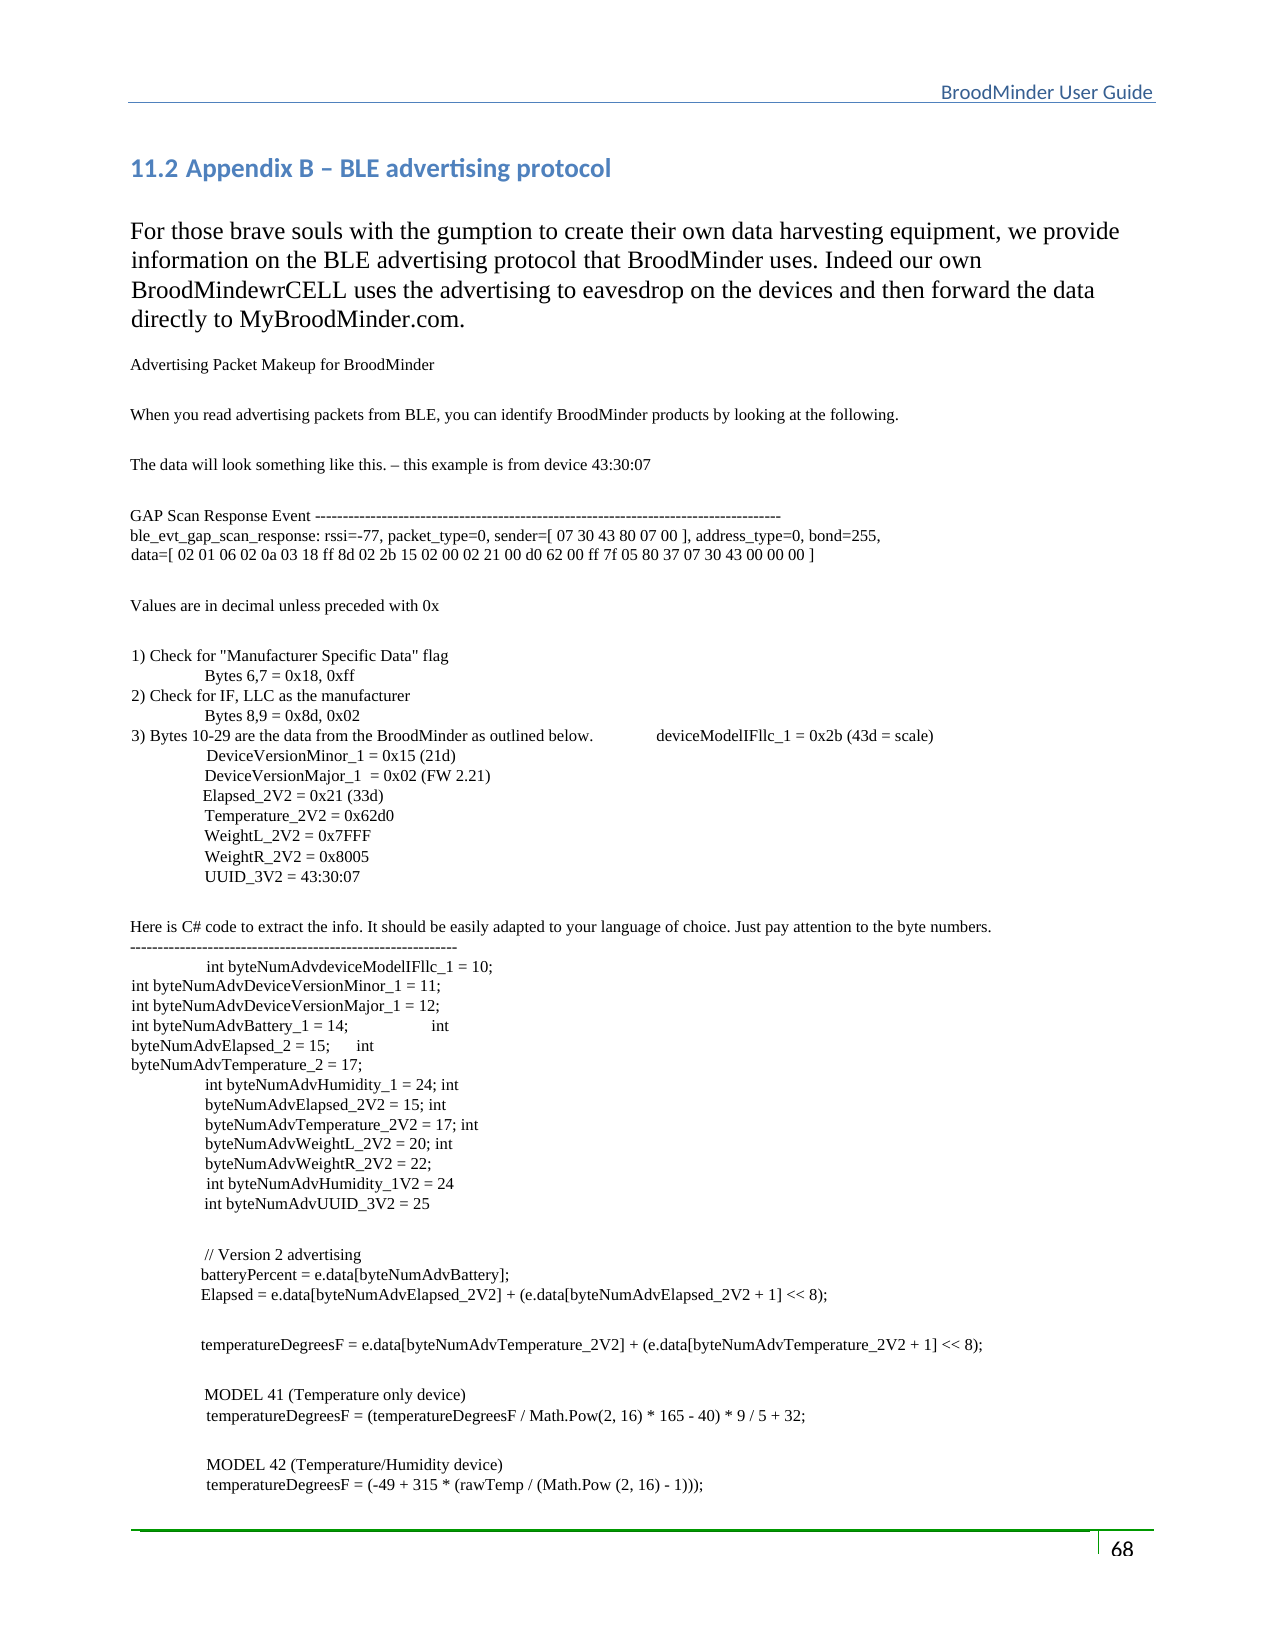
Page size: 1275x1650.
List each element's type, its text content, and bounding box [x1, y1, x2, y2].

subtitle 11.2 Appendix B – BLE advertising protocol [130, 151, 1154, 184]
list Bytes 10-29 are the data from the BroodMinder as outlined below. deviceModelIFllc_1 = 0x2b (43d = scale) DeviceVersionMinor_1 = 0x15 (21d) [131, 726, 1018, 765]
text MODEL 41 (Temperature only device) [130, 1385, 1154, 1404]
text ----------------------------------------------------------- int byteNumAdvdeviceModelIFllc_1 = 10; int byteNumAdvDeviceVersionMinor_1 = 11; int byteNumAdvDeviceVersionMajor_1 = 12; int byteNumAdvBattery_1 = 14; int byteNumAdvElapsed_2 = 15; int byteNumAdvTemperature_2 = 17; [130, 937, 516, 1074]
text Elapsed_2V2 = 0x21 (33d) [130, 786, 1154, 805]
text Temperature_2V2 = 0x62d0 [130, 806, 1154, 825]
text temperatureDegreesF = (temperatureDegreesF / Math.Pow(2, 16) * 165 - 40) * 9 / 5 + 32; [206, 1405, 1018, 1424]
text DeviceVersionMajor_1 = 0x02 (FW 2.21) [130, 766, 1154, 785]
text Bytes 8,9 = 0x8d, 0x02 [130, 706, 1154, 725]
text WeightR_2V2 = 0x8005 [130, 846, 1154, 866]
text UUID_3V2 = 43:30:07 [130, 866, 1154, 886]
text ble_evt_gap_scan_response: rssi=-77, packet_type=0, sender=[ 07 30 43 80 07 00 ], address_type=0, bond=255, data=[ 02 01 06 02 0a 03 18 ff 8d 02 2b 15 02 00 02 21 00 d0 62 00 ff 7f 05 80 37 07 30 43 00 00 00 ] [130, 525, 929, 564]
text int byteNumAdvHumidity_1V2 = 24 [206, 1174, 1018, 1193]
text The data will look something like this. – this example is from device 43:30:07 [130, 455, 1018, 474]
text Advertising Packet Makeup for BroodMinder [130, 354, 1018, 373]
text WeightL_2V2 = 0x7FFF [130, 826, 1154, 845]
text When you read advertising packets from BLE, you can identify BroodMinder products by looking at the following. [130, 405, 1018, 424]
text batteryPercent = e.data[byteNumAdvBattery]; [130, 1264, 1018, 1284]
text int byteNumAdvHumidity_1 = 24; int byteNumAdvElapsed_2V2 = 15; int byteNumAdvTemperature_2V2 = 17; int byteNumAdvWeightL_2V2 = 20; int byteNumAdvWeightR_2V2 = 22; [130, 1075, 480, 1173]
text Here is C# code to extract the info. It should be easily adapted to your language of choice. Just pay attention to the byte numbers. [130, 917, 1018, 936]
text For those brave souls with the gumption to create their own data harvesting equipment, we provide information on the BLE advertising protocol that BroodMinder uses. Indeed our own BroodMindewrCELL uses the advertising to eavesdrop on the devices and then forward the data directly to MyBroodMinder.com. [130, 216, 1153, 333]
text Elapsed = e.data[byteNumAdvElapsed_2V2] + (e.data[byteNumAdvElapsed_2V2 + 1] << 8); [130, 1284, 1018, 1304]
text // Version 2 advertising [130, 1244, 1154, 1263]
text GAP Scan Response Event ------------------------------------------------------------------------------------ [130, 505, 1018, 524]
list Check for IF, LLC as the manufacturer [131, 686, 1018, 705]
text temperatureDegreesF = (-49 + 315 * (rawTemp / (Math.Pow (2, 16) - 1))); [206, 1475, 1018, 1494]
text Bytes 6,7 = 0x18, 0xff [130, 666, 1154, 685]
text int byteNumAdvUUID_3V2 = 25 [130, 1194, 1154, 1213]
text temperatureDegreesF = e.data[byteNumAdvTemperature_2V2] + (e.data[byteNumAdvTemperature_2V2 + 1] << 8); [130, 1335, 1018, 1354]
list Check for "Manufacturer Specific Data" flag [131, 646, 1018, 665]
text Values are in decimal unless preceded with 0x [130, 595, 1018, 614]
text MODEL 42 (Temperature/Humidity device) [206, 1455, 1018, 1474]
